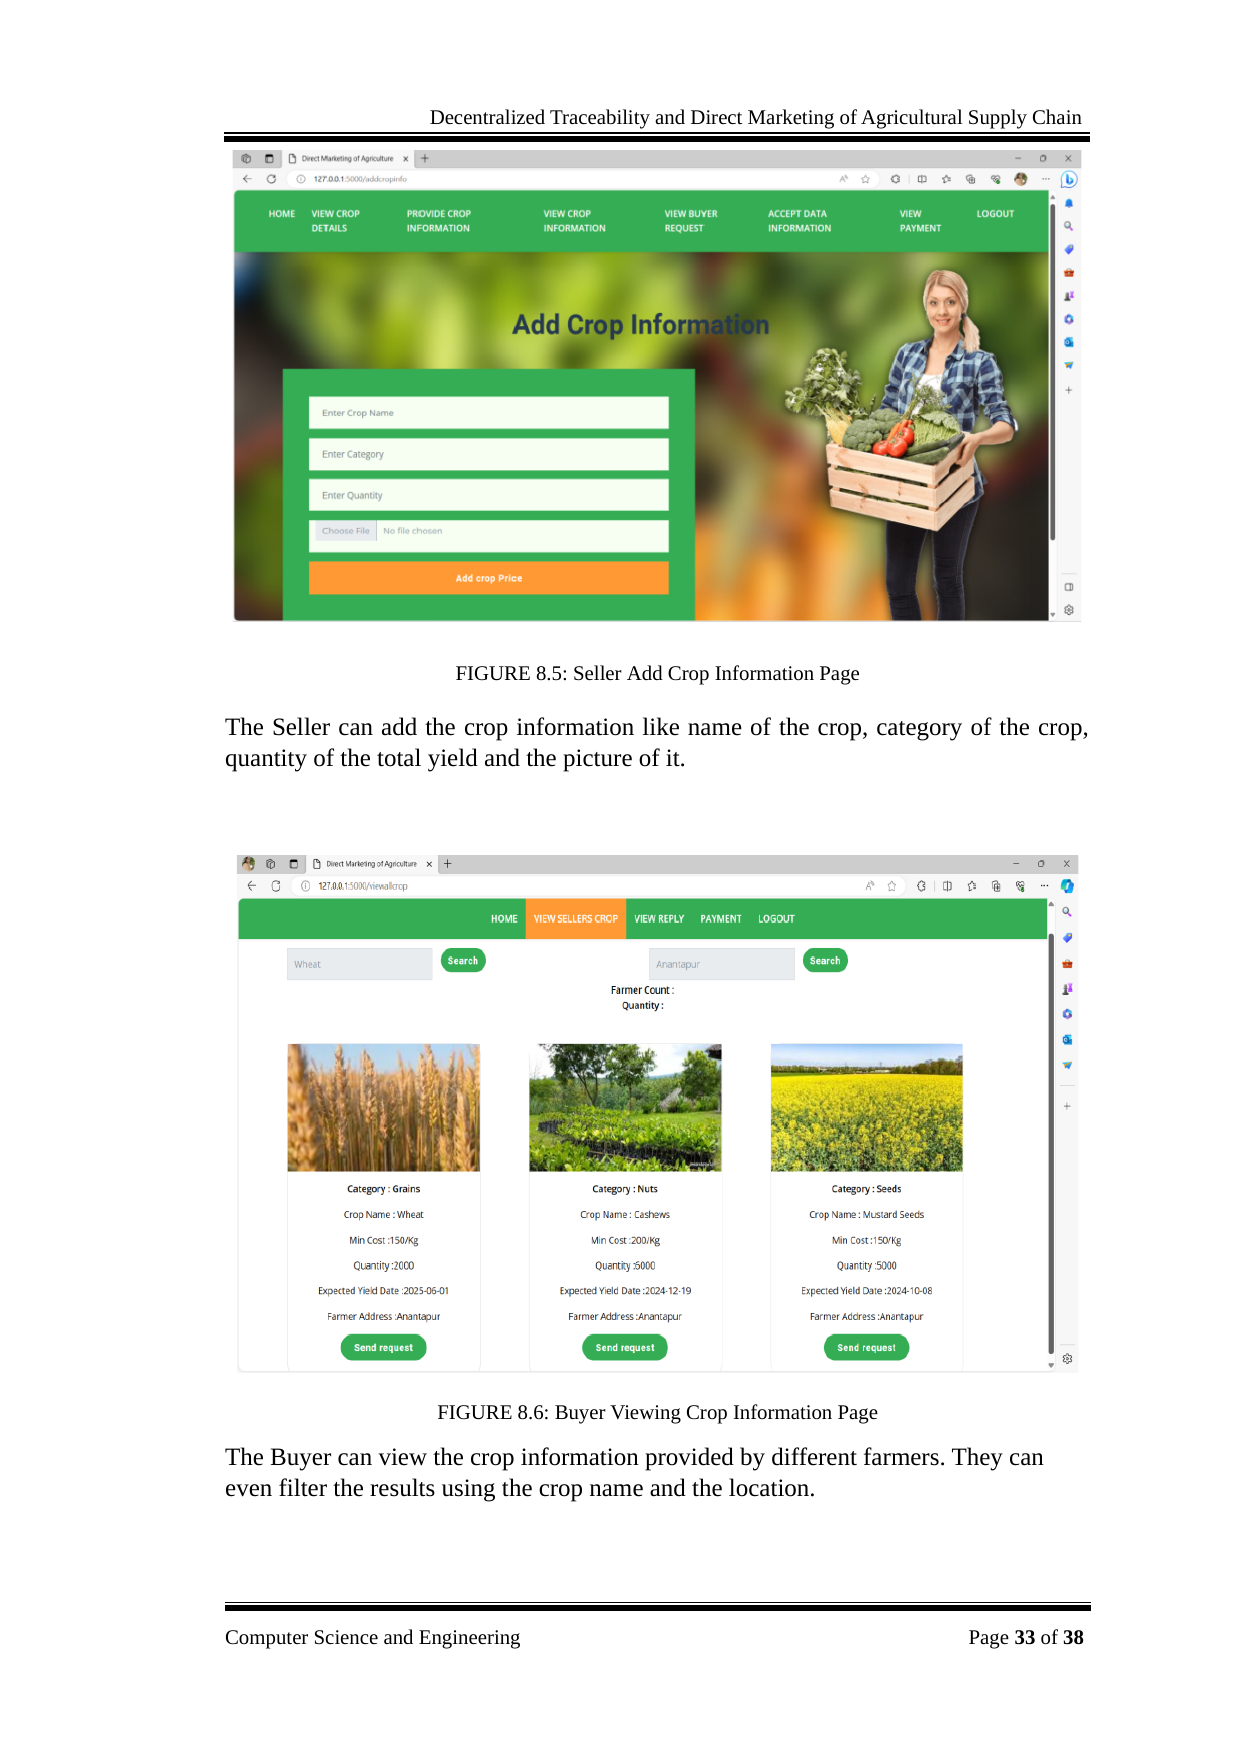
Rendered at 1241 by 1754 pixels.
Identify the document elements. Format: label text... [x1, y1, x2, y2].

text The Buyer can view the crop information provided by different farmers. They can even filter the results using the crop name and the location. [225, 1442, 1090, 1502]
text FIGURE 8.6: Buyer Viewing Crop Information Page [225, 1400, 1090, 1424]
text FIGURE 8.5: Seller Add Crop Information Page [225, 661, 1090, 685]
text The Seller can add the crop information like name of the crop, category of the crop, quantity of the total yield and the picture of it. [225, 712, 1090, 772]
picture [236, 855, 1079, 1373]
picture [232, 150, 1082, 622]
